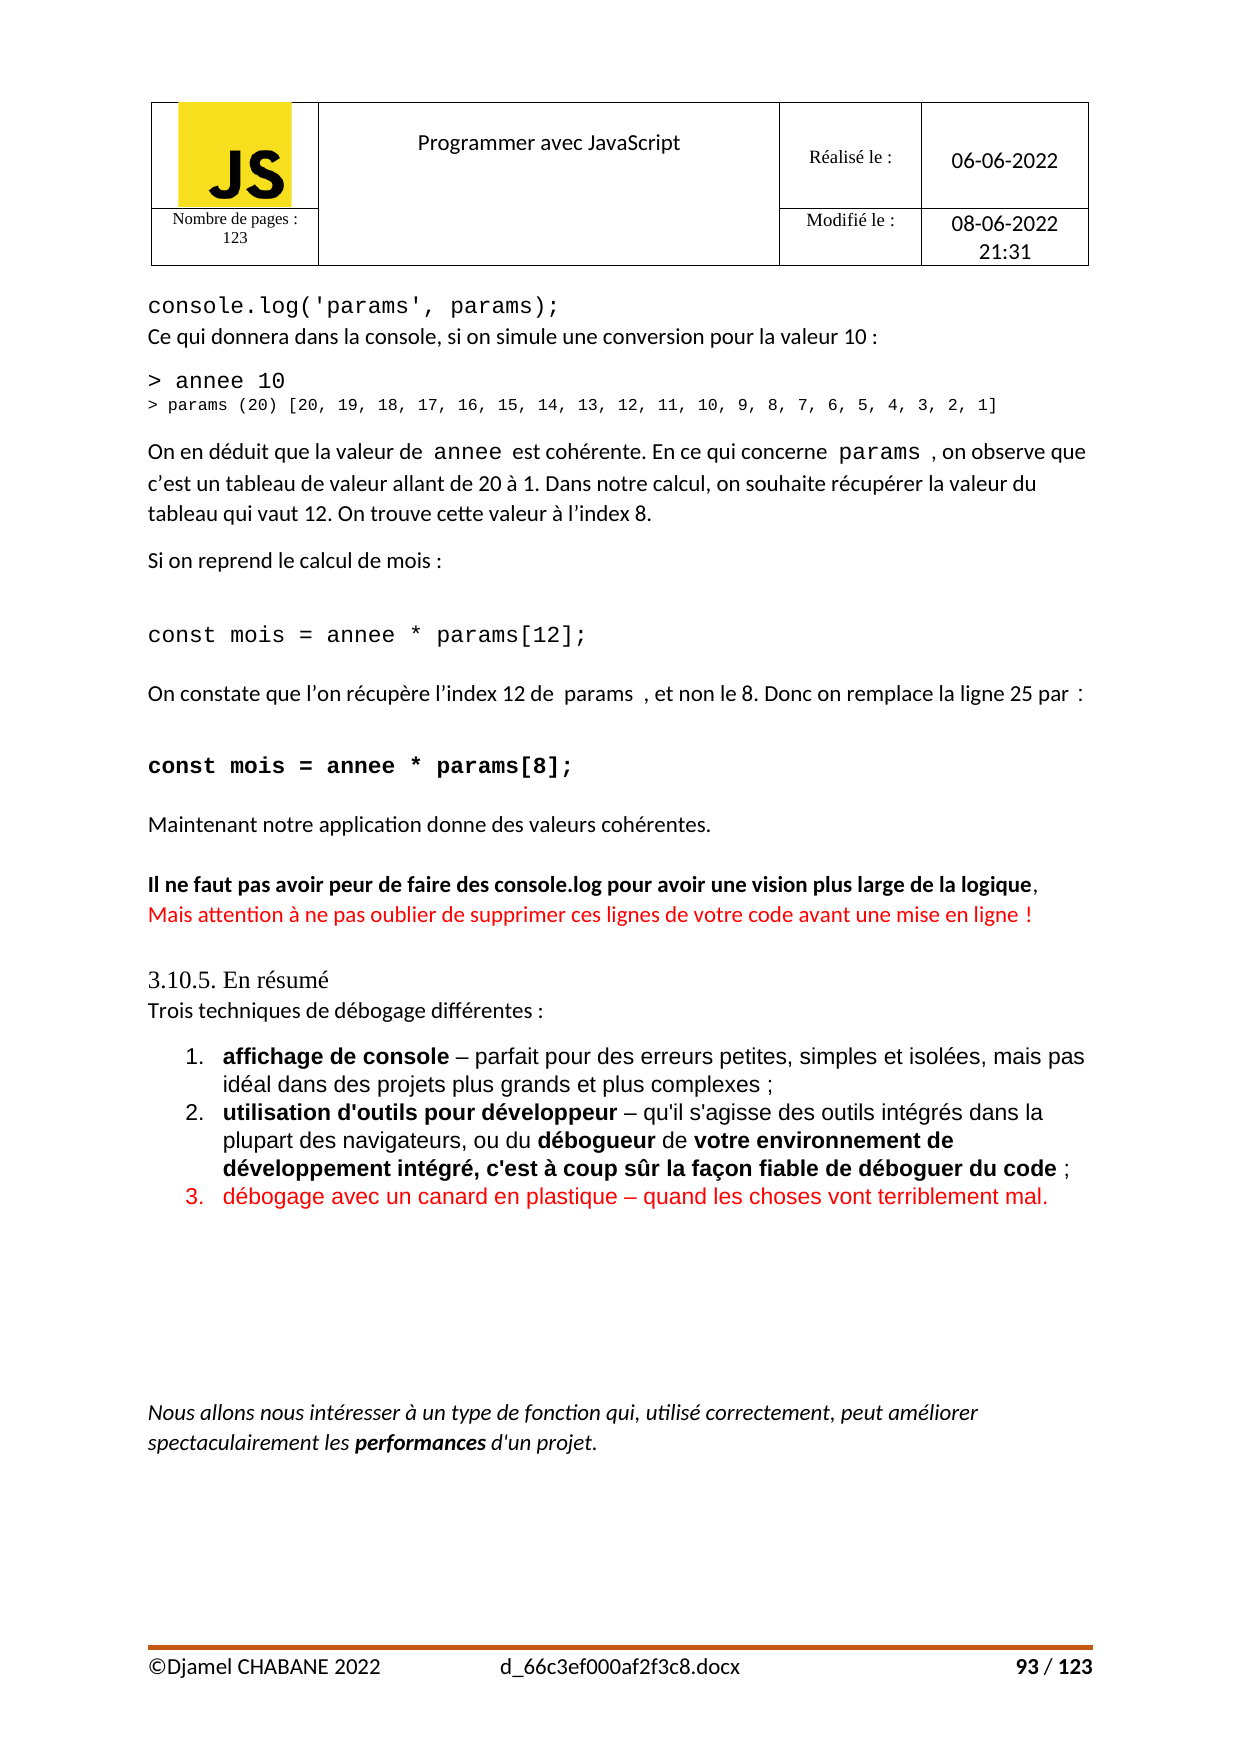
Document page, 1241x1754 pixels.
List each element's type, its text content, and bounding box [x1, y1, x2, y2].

text > params (20) [20, 19, 18, 17, 16, 15, 14, 13, 12, 11, 10, 9, 8, 7, 6, 5, 4, 3, 2, 1] [148, 397, 1093, 416]
list utilisation d'outils pour développeur – qu'il s'agisse des outils intégrés dans la plupart des navigateurs, ou du débogueur de votre environnement de développement intégré, c'est à coup sûr la façon fiable de déboguer du code ; [185, 1099, 1093, 1181]
picture [178, 102, 292, 207]
text console.log('params', params); [148, 294, 1093, 320]
text Trois techniques de débogage différentes : [148, 996, 1093, 1024]
text Ce qui donnera dans la console, si on simule une conversion pour la valeur 10 : [148, 322, 1093, 350]
text > annee 10 [148, 369, 1093, 395]
text Si on reprend le calcul de mois : [148, 546, 1093, 574]
text Il ne faut pas avoir peur de faire des console.log pour avoir une vision plus large de la logique, [148, 870, 1093, 898]
text Mais attention à ne pas oublier de supprimer ces lignes de votre code avant une mise en ligne ! [148, 901, 1093, 929]
text Maintenant notre application donne des valeurs cohérentes. [148, 810, 1093, 838]
list affichage de console – parfait pour des erreurs petites, simples et isolées, mais pas idéal dans des projets plus grands et plus complexes ; [185, 1043, 1093, 1097]
text On constate que l’on récupère l’index 12 de params , et non le 8. Donc on remplace la ligne 25 par : [148, 679, 1093, 707]
text Nous allons nous intéresser à un type de fonction qui, utilisé correctement, peut améliorer spectaculairement les performances d'un projet. [148, 1398, 1093, 1456]
text On en déduit que la valeur de annee est cohérente. En ce qui concerne params , on observe que c’est un tableau de valeur allant de 20 à 1. Dans notre calcul, on souhaite récupérer la valeur du tableau qui vaut 12. On trouve cette valeur à l’index 8. [148, 437, 1093, 527]
text const mois = annee * params[12]; [148, 623, 1093, 649]
list débogage avec un canard en plastique – quand les choses vont terriblement mal. [185, 1183, 1093, 1209]
text const mois = annee * params[8]; [148, 754, 1093, 780]
subtitle En résumé [148, 965, 1093, 994]
